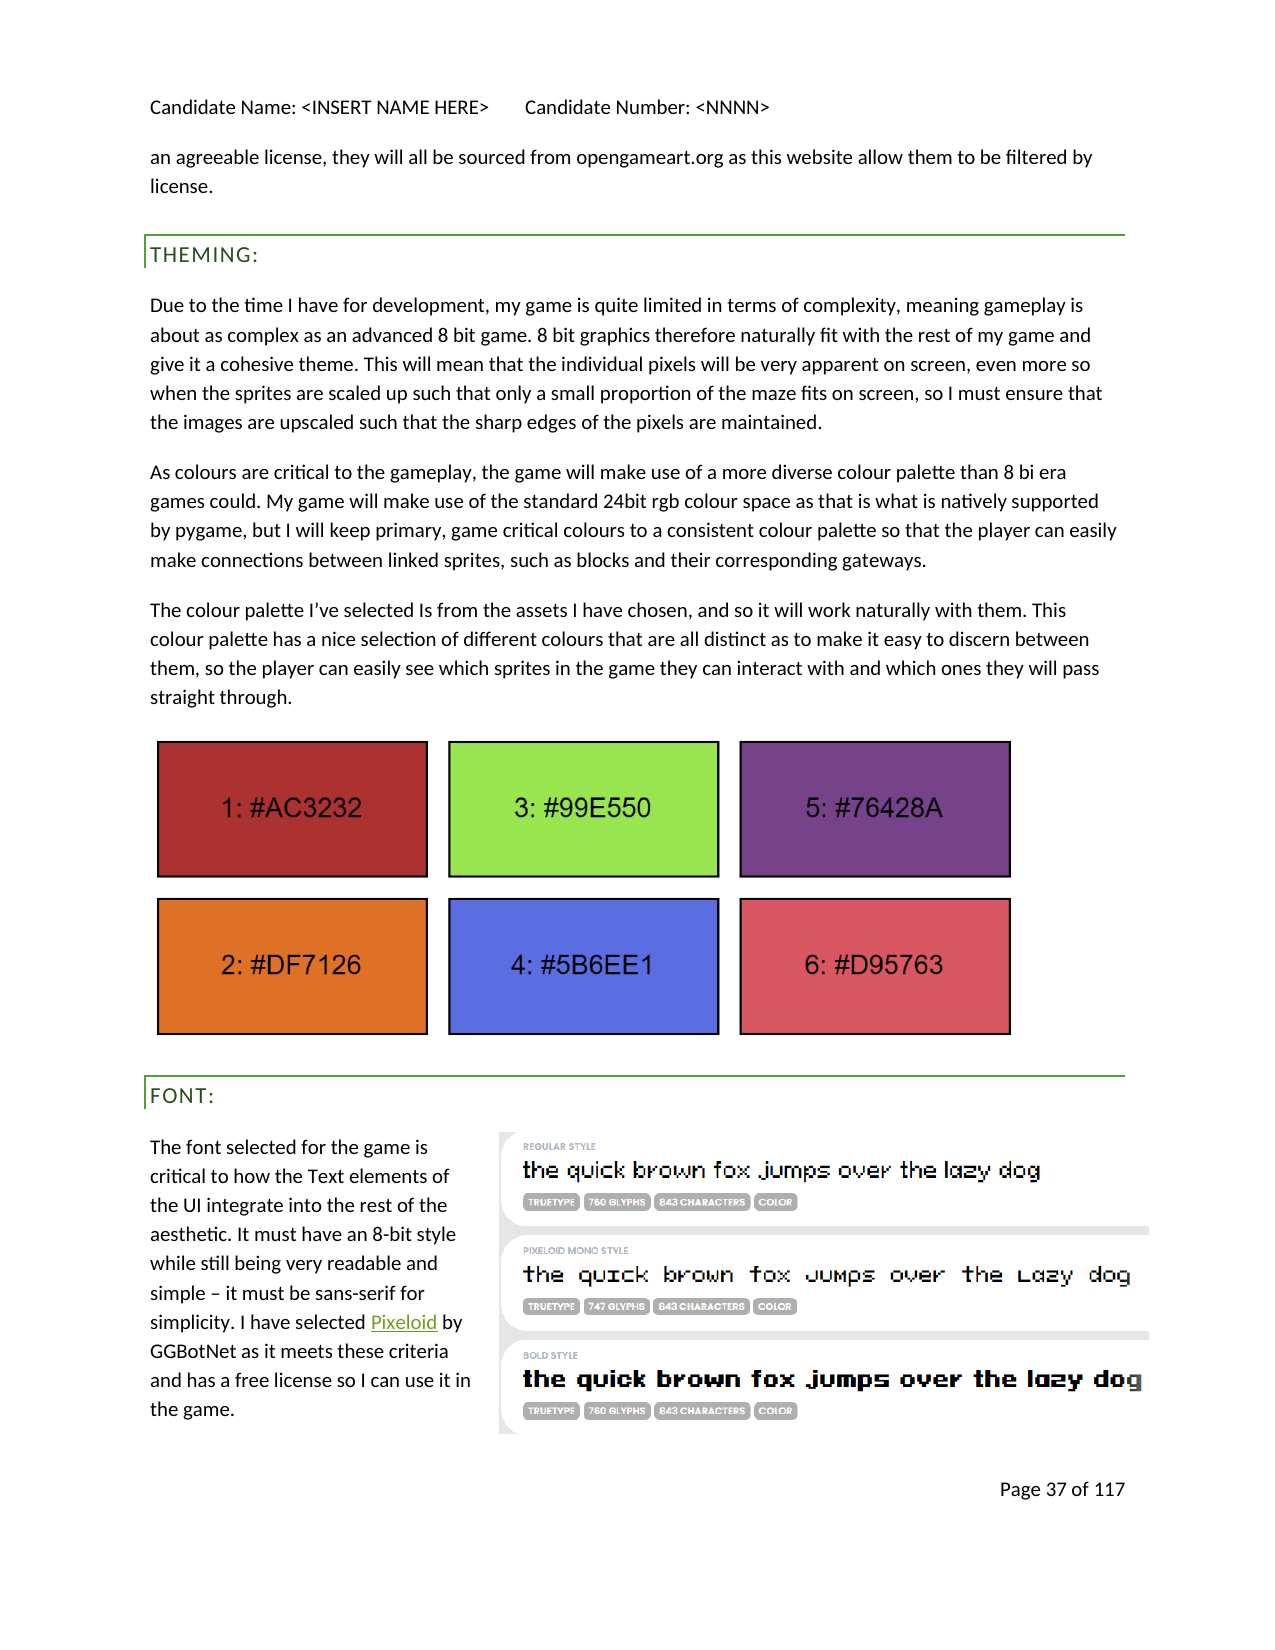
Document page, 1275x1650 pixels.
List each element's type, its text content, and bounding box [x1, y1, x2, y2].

subtitle Theming: [146, 236, 1125, 268]
text As colours are critical to the gameplay, the game will make use of a more diverse colour palette than 8 bi era games could. My game will make use of the standard 24bit rgb colour space as that is what is natively supported by pygame, but I will keep primary, game critical colours to a consistent colour palette so that the player can easily make connections between linked sprites, such as blocks and their corresponding gateways. [150, 459, 1125, 572]
text Due to the time I have for development, my game is quite limited in terms of complexity, meaning gameplay is about as complex as an advanced 8 bit game. 8 bit graphics therefore naturally fit with the rest of my game and give it a cohesive theme. This will mean that the individual pixels will be very apparent on screen, even more so when the sprites are scaled up such that only a small proportion of the maze fits on screen, so I must ensure that the images are upscaled such that the sharp edges of the pixels are maintained. [150, 293, 1125, 435]
text The font selected for the game is critical to how the Text elements of the UI integrate into the rest of the aesthetic. It must have an 8-bit style while still being very readable and simple – it must be sans-serif for simplicity. I have selected Pixeloid by GGBotNet as it meets these criteria and has a free license so I can use it in the game. [150, 1134, 498, 1422]
subtitle Font: [146, 1077, 1125, 1109]
picture [150, 734, 1019, 1041]
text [150, 144, 1125, 199]
text The colour palette I’ve selected Is from the assets I have chosen, and so it will work naturally with them. This colour palette has a nice selection of different colours that are all distinct as to make it easy to discern between them, so the player can easily see which sprites in the game they can interact with and which ones they will pass straight through. [150, 597, 1125, 710]
picture [498, 1132, 1150, 1434]
